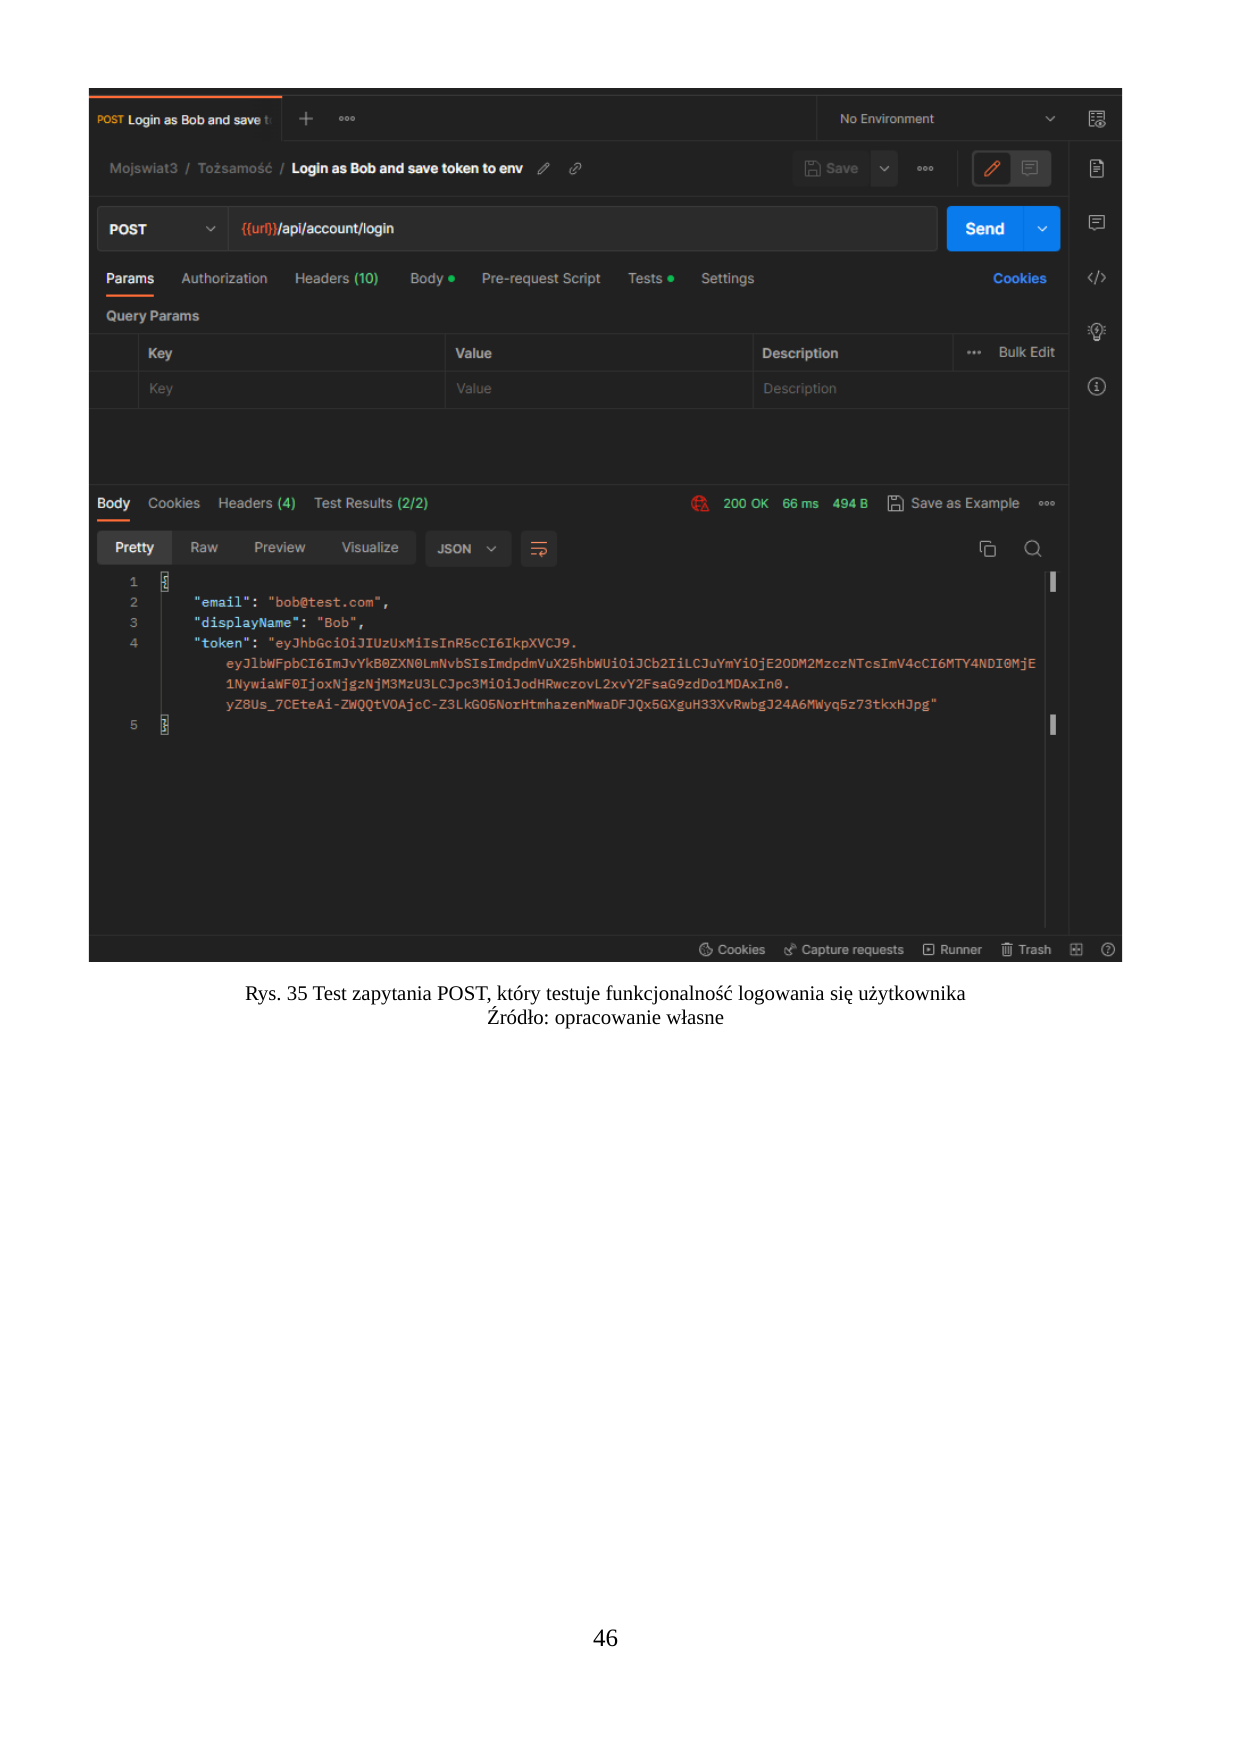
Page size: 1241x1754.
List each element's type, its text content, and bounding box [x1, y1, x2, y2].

picture [88, 88, 1123, 962]
text Rys. 35 Test zapytania POST, który testuje funkcjonalność logowania się użytkownika [89, 981, 1122, 1005]
text Źródło: opracowanie własne [89, 1005, 1122, 1029]
